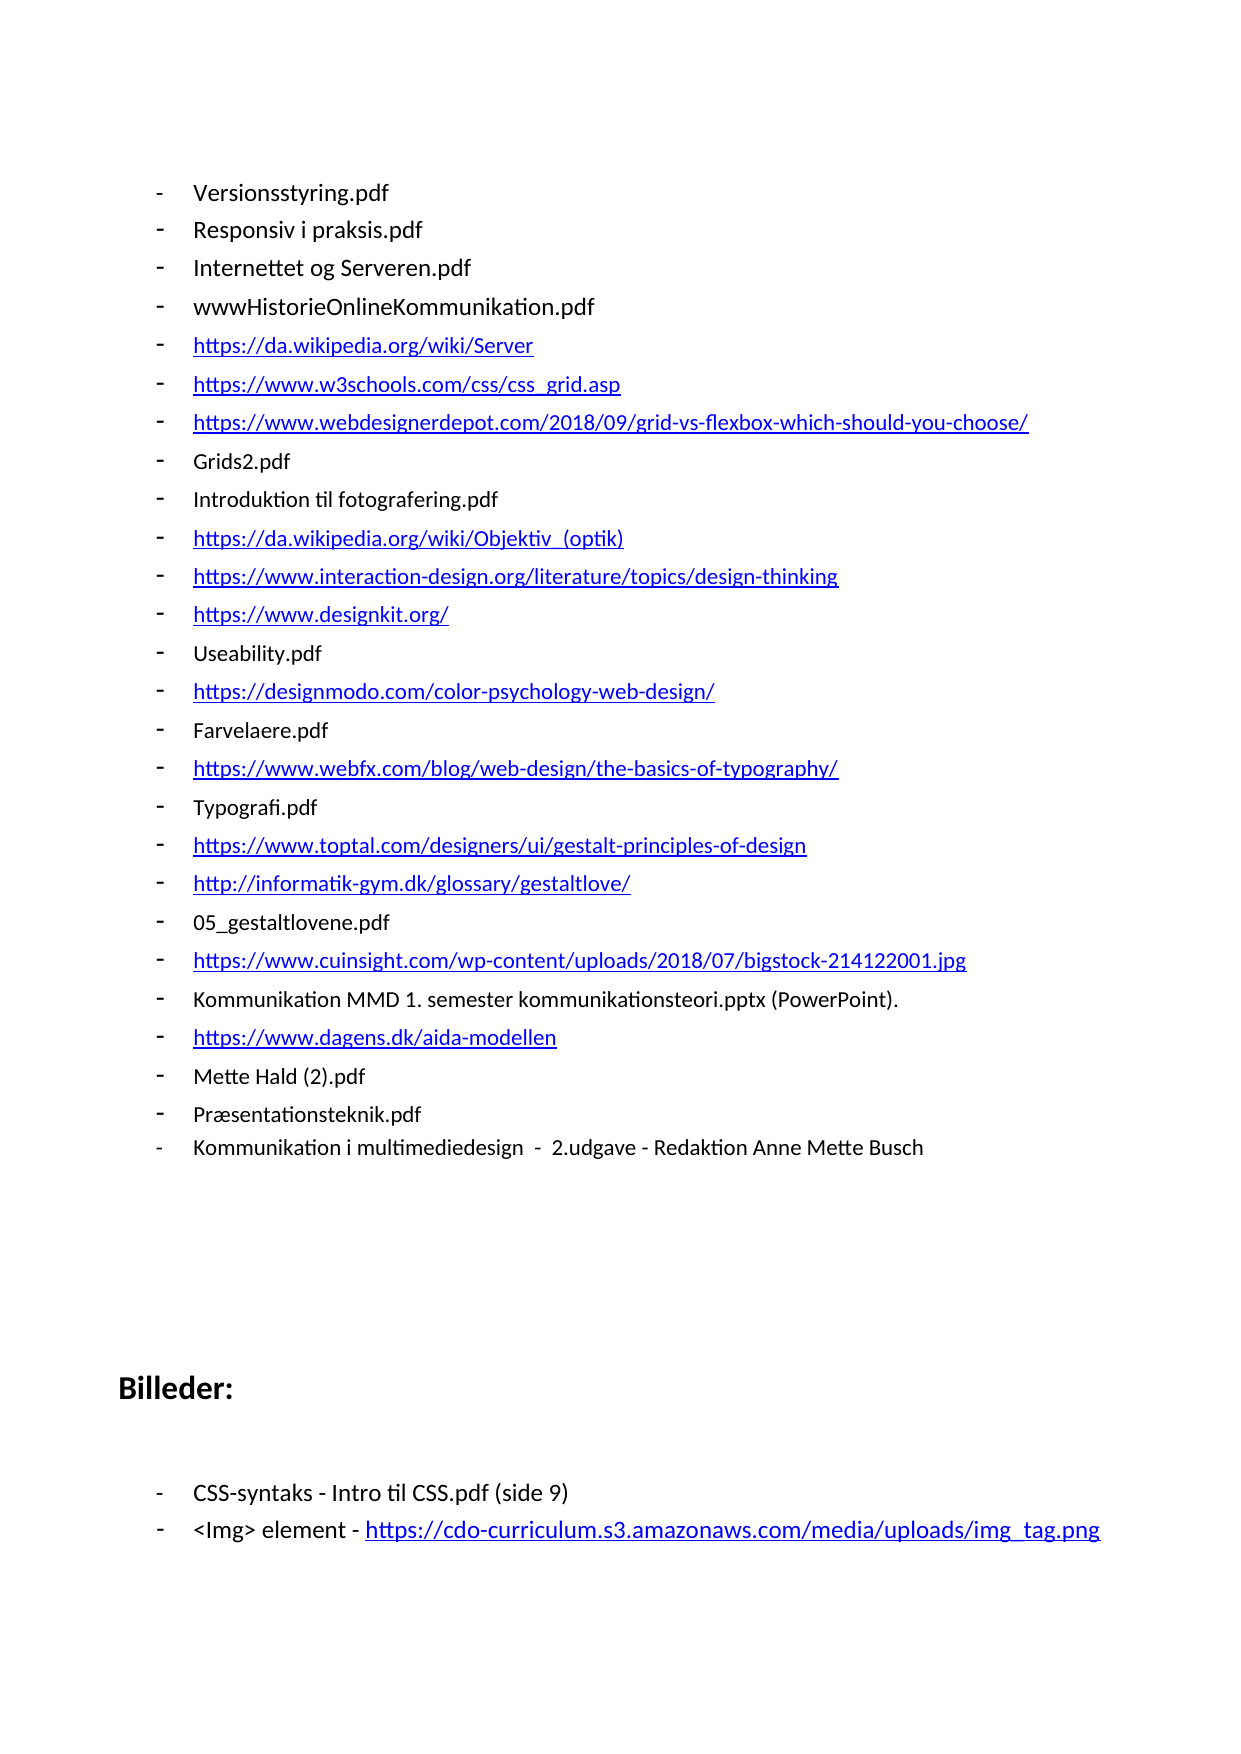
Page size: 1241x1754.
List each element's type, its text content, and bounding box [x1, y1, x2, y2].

list Internettet og Serveren.pdf [156, 248, 1122, 284]
list https://da.wikipedia.org/wiki/Objektiv_(optik) [156, 518, 1122, 553]
text Billeder: [118, 1367, 1122, 1407]
list Typografi.pdf [156, 787, 1122, 822]
list Kommunikation i multimediedesign - 2.udgave - Redaktion Anne Mette Busch [156, 1133, 1122, 1161]
list CSS-syntaks - Intro til CSS.pdf (side 9) [156, 1477, 1122, 1507]
list Versionsstyring.pdf [156, 177, 1122, 208]
list wwwHistorieOnlineKommunikation.pdf [156, 287, 1122, 323]
list https://www.webdesignerdepot.com/2018/09/grid-vs-flexbox-which-should-you-choose/ [156, 402, 1122, 438]
list 05_gestaltlovene.pdf [156, 902, 1122, 938]
list https://www.cuinsight.com/wp-content/uploads/2018/07/bigstock-214122001.jpg [156, 940, 1122, 976]
list Kommunikation MMD 1. semester kommunikationsteori.pptx (PowerPoint). [156, 979, 1122, 1014]
list https://da.wikipedia.org/wiki/Server [156, 325, 1122, 361]
list https://www.webfx.com/blog/web-design/the-basics-of-typography/ [156, 748, 1122, 784]
list Useability.pdf [156, 633, 1122, 668]
list Grids2.pdf [156, 441, 1122, 476]
list https://designmodo.com/color-psychology-web-design/ [156, 671, 1122, 707]
list https://www.dagens.dk/aida-modellen [156, 1017, 1122, 1053]
list https://www.toptal.com/designers/ui/gestalt-principles-of-design [156, 825, 1122, 861]
list http://informatik-gym.dk/glossary/gestaltlove/ [156, 863, 1122, 899]
list <Img> element - https://cdo-curriculum.s3.amazonaws.com/media/uploads/img_tag.png [156, 1510, 1122, 1545]
list https://www.designkit.org/ [156, 594, 1122, 630]
list https://www.w3schools.com/css/css_grid.asp [156, 364, 1122, 399]
list Introduktion til fotografering.pdf [156, 479, 1122, 515]
list Responsiv i praksis.pdf [156, 210, 1122, 246]
list https://www.interaction-design.org/literature/topics/design-thinking [156, 556, 1122, 592]
list Præsentationsteknik.pdf [156, 1094, 1122, 1130]
list Mette Hald (2).pdf [156, 1056, 1122, 1091]
list Farvelaere.pdf [156, 710, 1122, 745]
